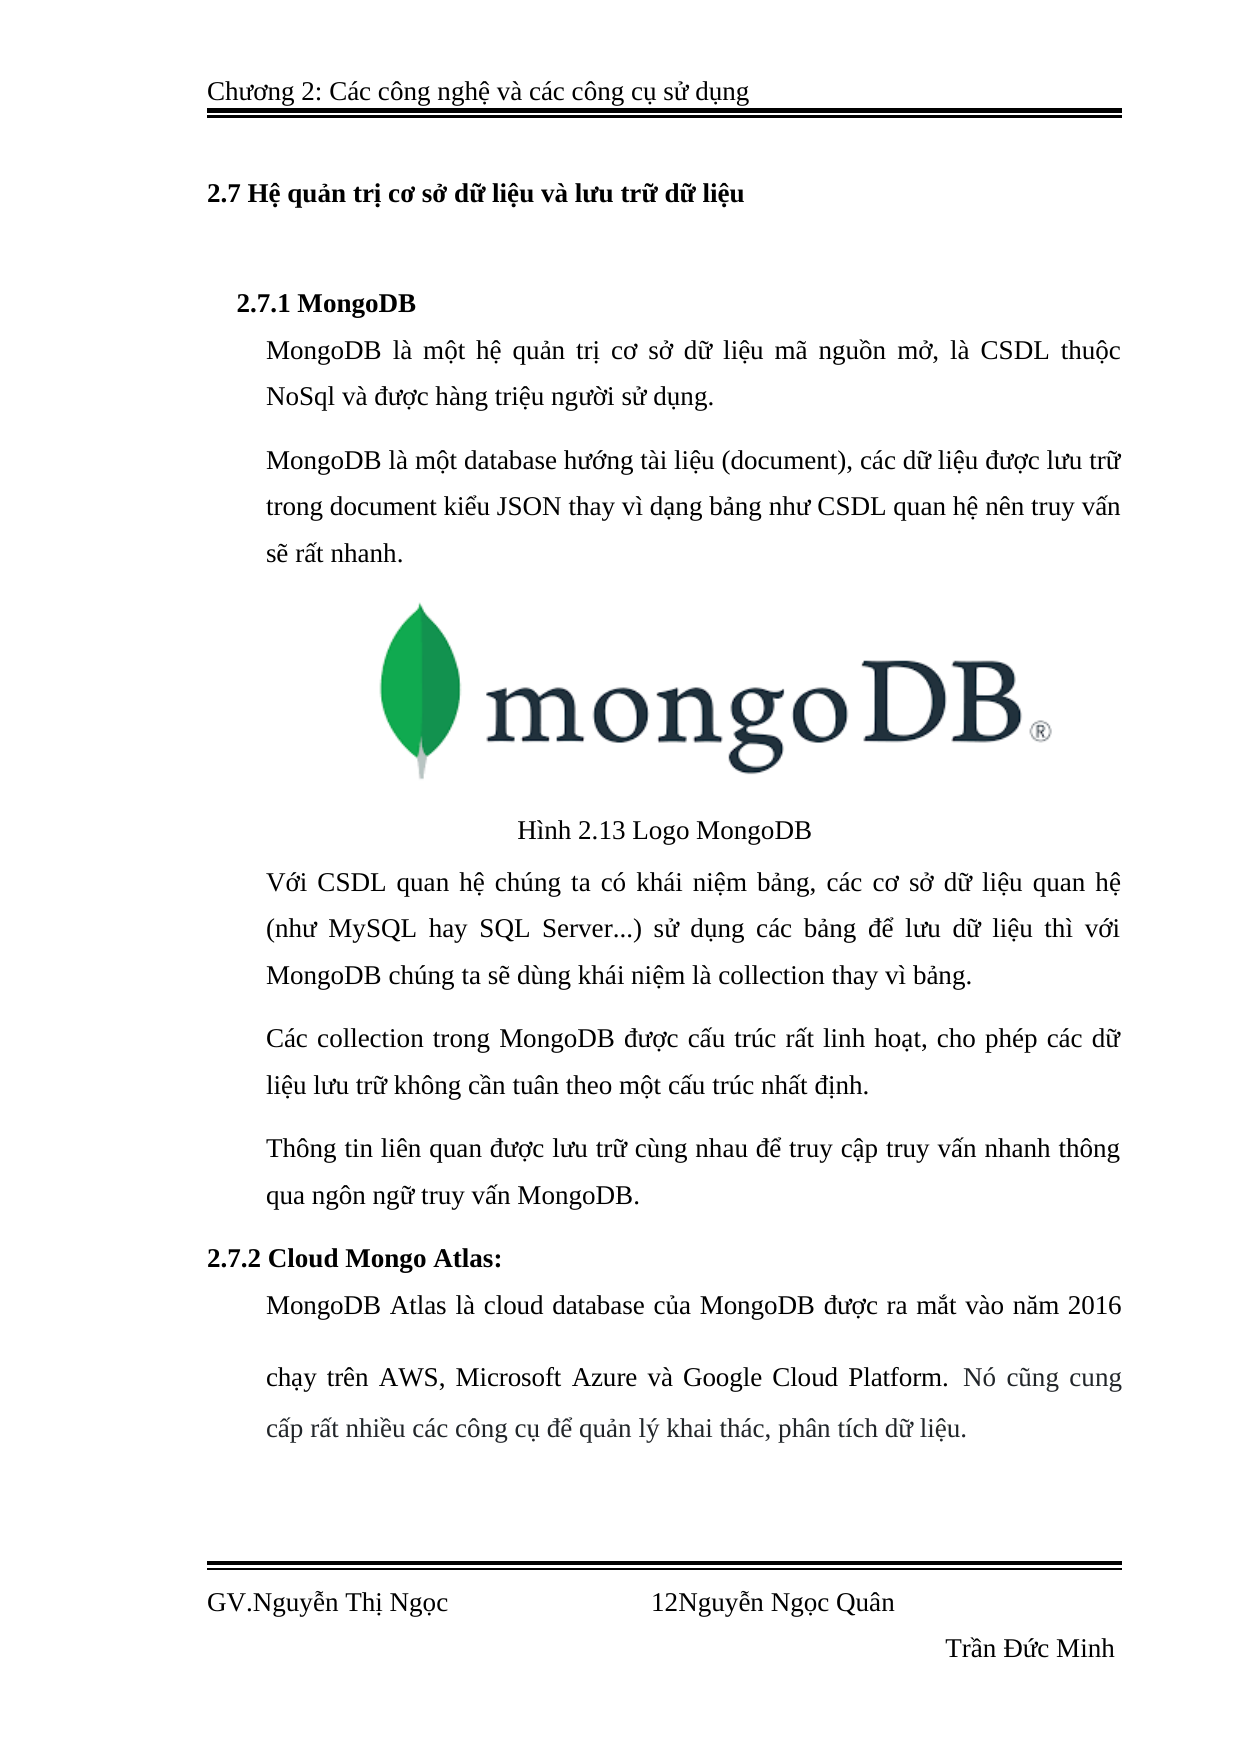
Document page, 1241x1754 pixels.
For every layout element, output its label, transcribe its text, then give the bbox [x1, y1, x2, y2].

subtitle 2.7.1 MongoDB [207, 287, 1122, 318]
text Với CSDL quan hệ chúng ta có khái niệm bảng, các cơ sở dữ liệu quan hệ (như MySQL hay SQL Server...) sử dụng các bảng để lưu dữ liệu thì với MongoDB chúng ta sẽ dùng khái niệm là collection thay vì bảng. [266, 866, 1122, 990]
text MongoDB Atlas là cloud database của MongoDB được ra mắt vào năm 2016 chạy trên AWS, Microsoft Azure và Google Cloud Platform. Nó cũng cung cấp rất nhiều các công cụ để quản lý khai thác, phân tích dữ liệu. [266, 1320, 1122, 1444]
text Thông tin liên quan được lưu trữ cùng nhau để truy cập truy vấn nhanh thông qua ngôn ngữ truy vấn MongoDB. [266, 1133, 1122, 1210]
text Các collection trong MongoDB được cấu trúc rất linh hoạt, cho phép các dữ liệu lưu trữ không cần tuân theo một cấu trúc nhất định. [266, 1023, 1122, 1100]
subtitle 2.7 Hệ quản trị cơ sở dữ liệu và lưu trữ dữ liệu [207, 177, 1122, 208]
subtitle 2.7.2 Cloud Mongo Atlas: [207, 1243, 1122, 1274]
text MongoDB là một hệ quản trị cơ sở dữ liệu mã nguồn mở, là CSDL thuộc NoSql và được hàng triệu người sử dụng. [266, 334, 1122, 412]
picture [377, 600, 1055, 782]
text MongoDB là một database hướng tài liệu (document), các dữ liệu được lưu trữ trong document kiểu JSON thay vì dạng bảng như CSDL quan hệ nên truy vấn sẽ rất nhanh. [266, 444, 1122, 568]
